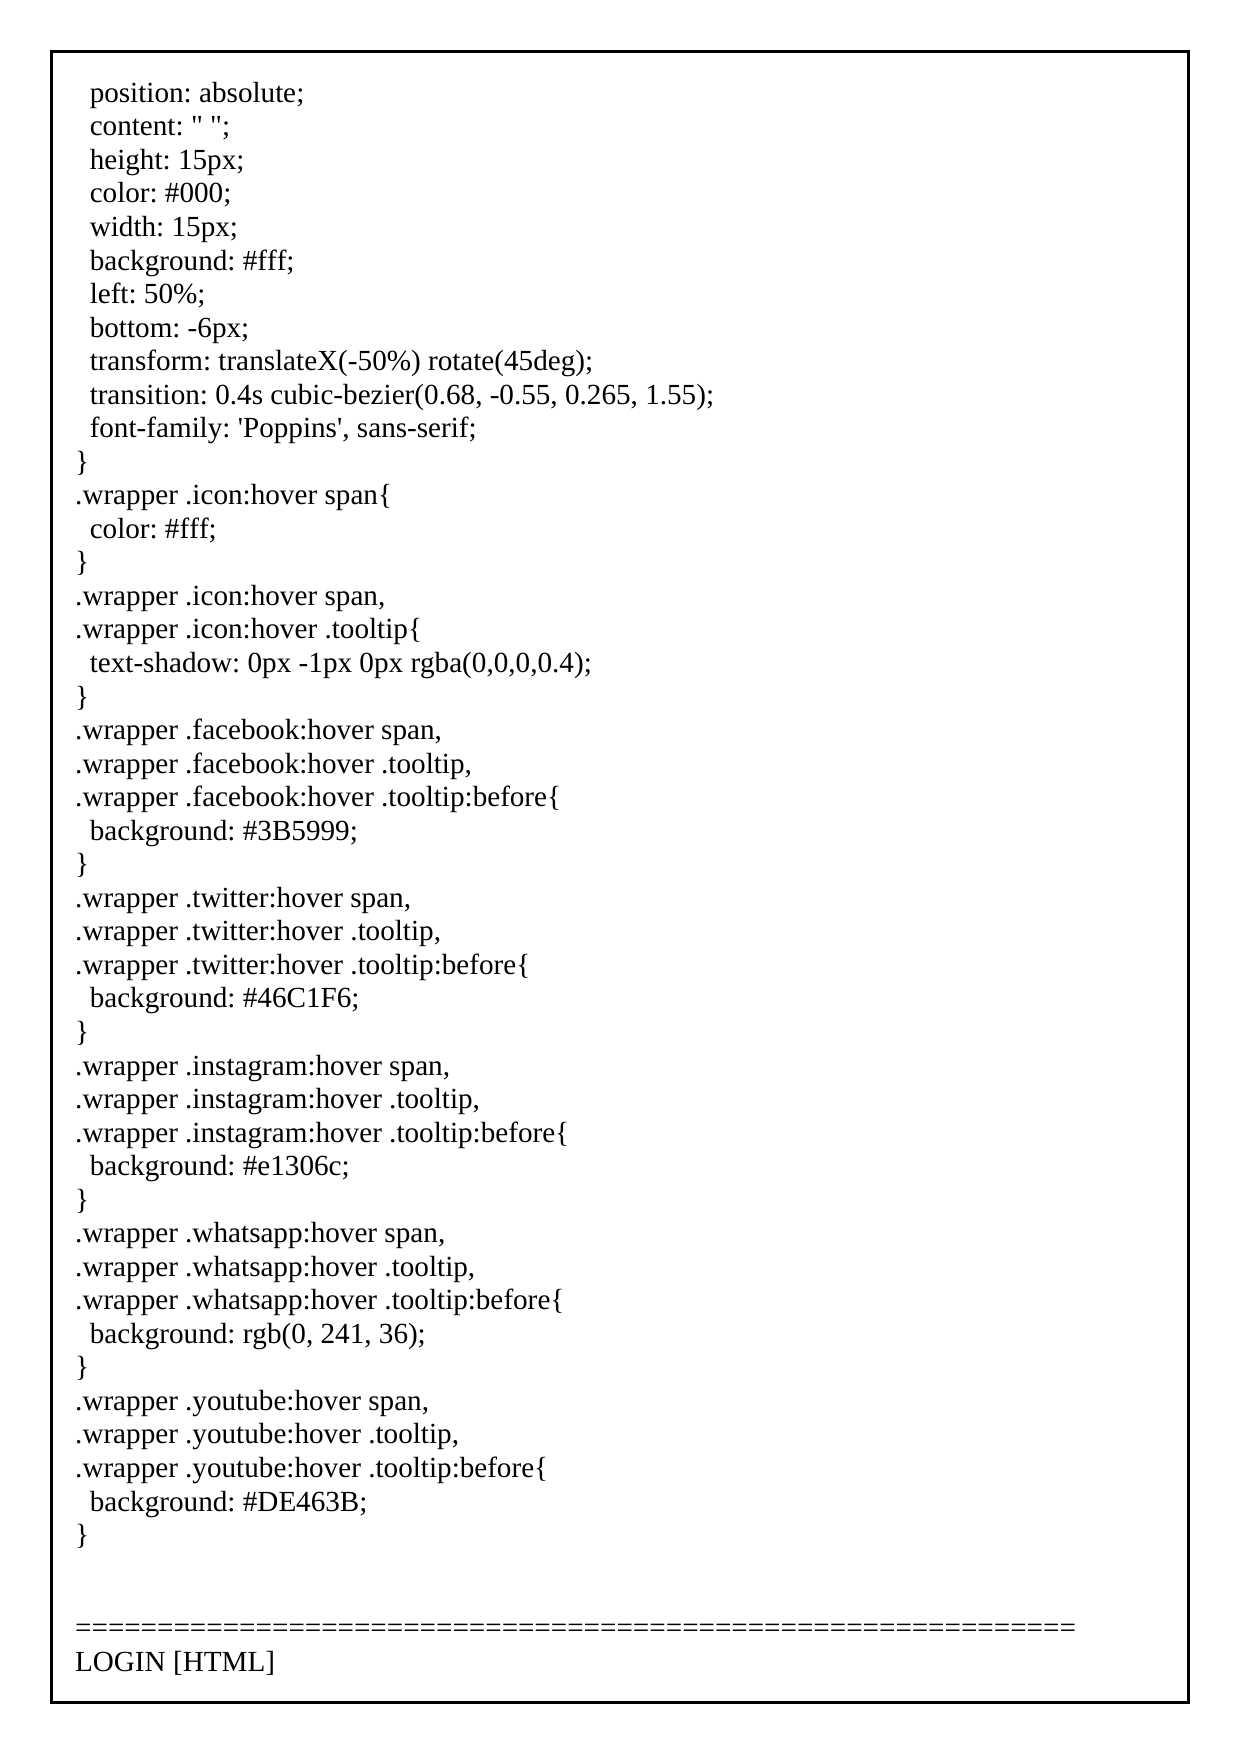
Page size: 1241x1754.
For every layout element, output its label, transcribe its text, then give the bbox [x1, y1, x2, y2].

text .wrapper .whatsapp:hover span, [75, 1215, 1165, 1249]
text left: 50%; [75, 276, 1165, 310]
text height: 15px; [75, 142, 1165, 176]
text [75, 377, 1165, 410]
text ============================================================= [75, 1610, 1165, 1644]
text content: " "; [75, 108, 1165, 142]
text } [75, 1014, 1165, 1048]
text } [75, 1517, 1165, 1551]
text .wrapper .twitter:hover .tooltip, [75, 913, 1165, 947]
text .wrapper .youtube:hover .tooltip:before{ [75, 1450, 1165, 1484]
text } [75, 679, 1165, 712]
text background: #DE463B; [75, 1484, 1165, 1517]
text .wrapper .facebook:hover .tooltip, [75, 746, 1165, 779]
text .wrapper .icon:hover .tooltip{ [75, 612, 1165, 645]
text background: #46C1F6; [75, 981, 1165, 1014]
text .wrapper .whatsapp:hover .tooltip:before{ [75, 1282, 1165, 1316]
text font-family: 'Poppins', sans-serif; [75, 410, 1165, 444]
text color: #000; [75, 176, 1165, 209]
text .wrapper .twitter:hover span, [75, 880, 1165, 913]
text } [75, 444, 1165, 477]
text color: #fff; [75, 511, 1165, 544]
text background: #3B5999; [75, 813, 1165, 846]
text width: 15px; [75, 209, 1165, 243]
text position: absolute; [75, 75, 1165, 108]
text .wrapper .instagram:hover .tooltip, [75, 1081, 1165, 1115]
text .wrapper .facebook:hover .tooltip:before{ [75, 779, 1165, 813]
text background: rgb(0, 241, 36); [75, 1316, 1165, 1349]
text LOGIN [HTML] [75, 1644, 1165, 1677]
text .wrapper .icon:hover span, [75, 578, 1165, 612]
text .wrapper .youtube:hover .tooltip, [75, 1417, 1165, 1450]
text .wrapper .instagram:hover span, [75, 1048, 1165, 1081]
text text-shadow: 0px -1px 0px rgba(0,0,0,0.4); [75, 645, 1165, 679]
text .wrapper .facebook:hover span, [75, 712, 1165, 746]
text transform: translateX(-50%) rotate(45deg); [75, 343, 1165, 377]
text background: #fff; [75, 243, 1165, 276]
text bottom: -6px; [75, 310, 1165, 343]
text } [75, 1182, 1165, 1215]
text } [75, 1349, 1165, 1383]
text } [75, 846, 1165, 880]
text .wrapper .icon:hover span{ [75, 477, 1165, 511]
text } [75, 544, 1165, 578]
text .wrapper .youtube:hover span, [75, 1383, 1165, 1417]
text background: #e1306c; [75, 1148, 1165, 1182]
text .wrapper .whatsapp:hover .tooltip, [75, 1249, 1165, 1282]
text .wrapper .instagram:hover .tooltip:before{ [75, 1115, 1165, 1148]
text .wrapper .twitter:hover .tooltip:before{ [75, 947, 1165, 981]
